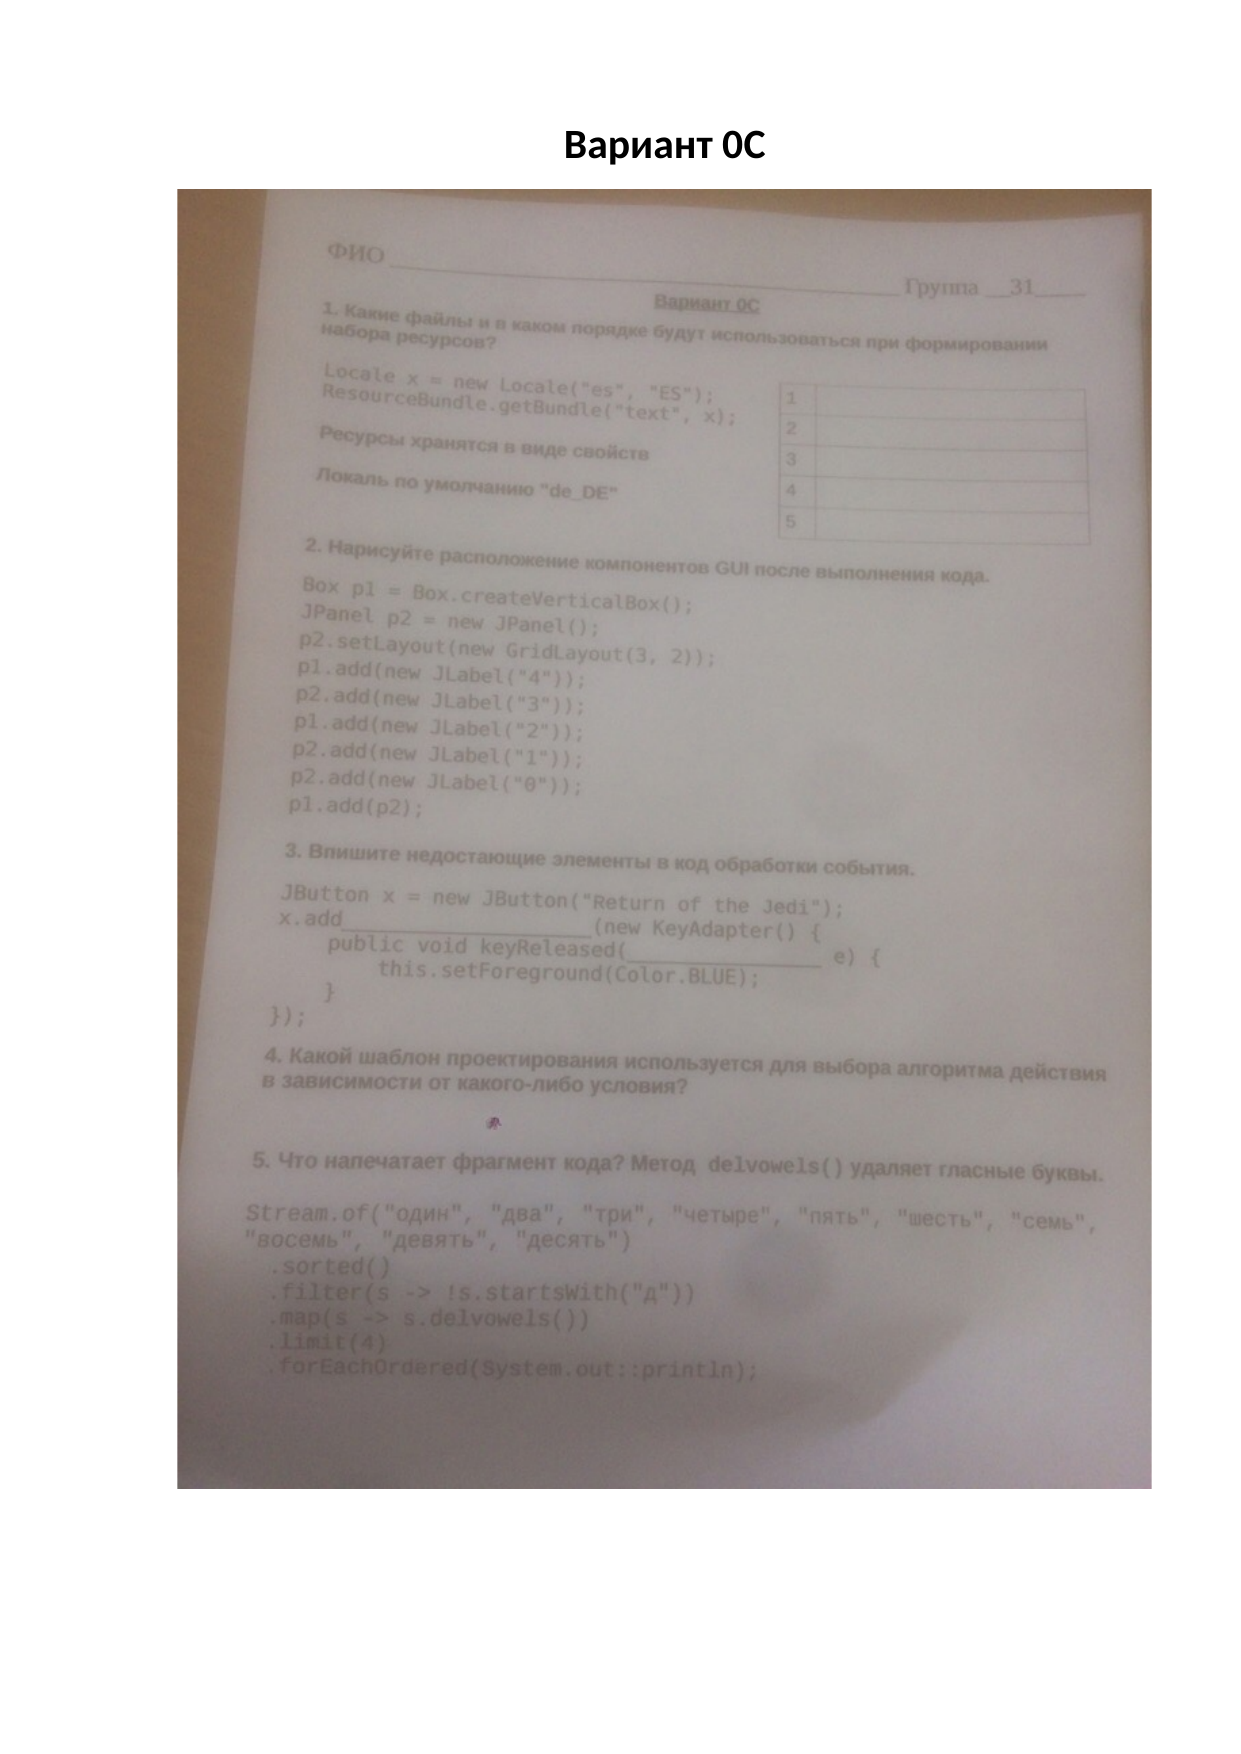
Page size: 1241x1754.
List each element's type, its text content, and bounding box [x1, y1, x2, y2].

text Вариант 0C [177, 118, 1152, 169]
picture [177, 189, 1152, 1489]
